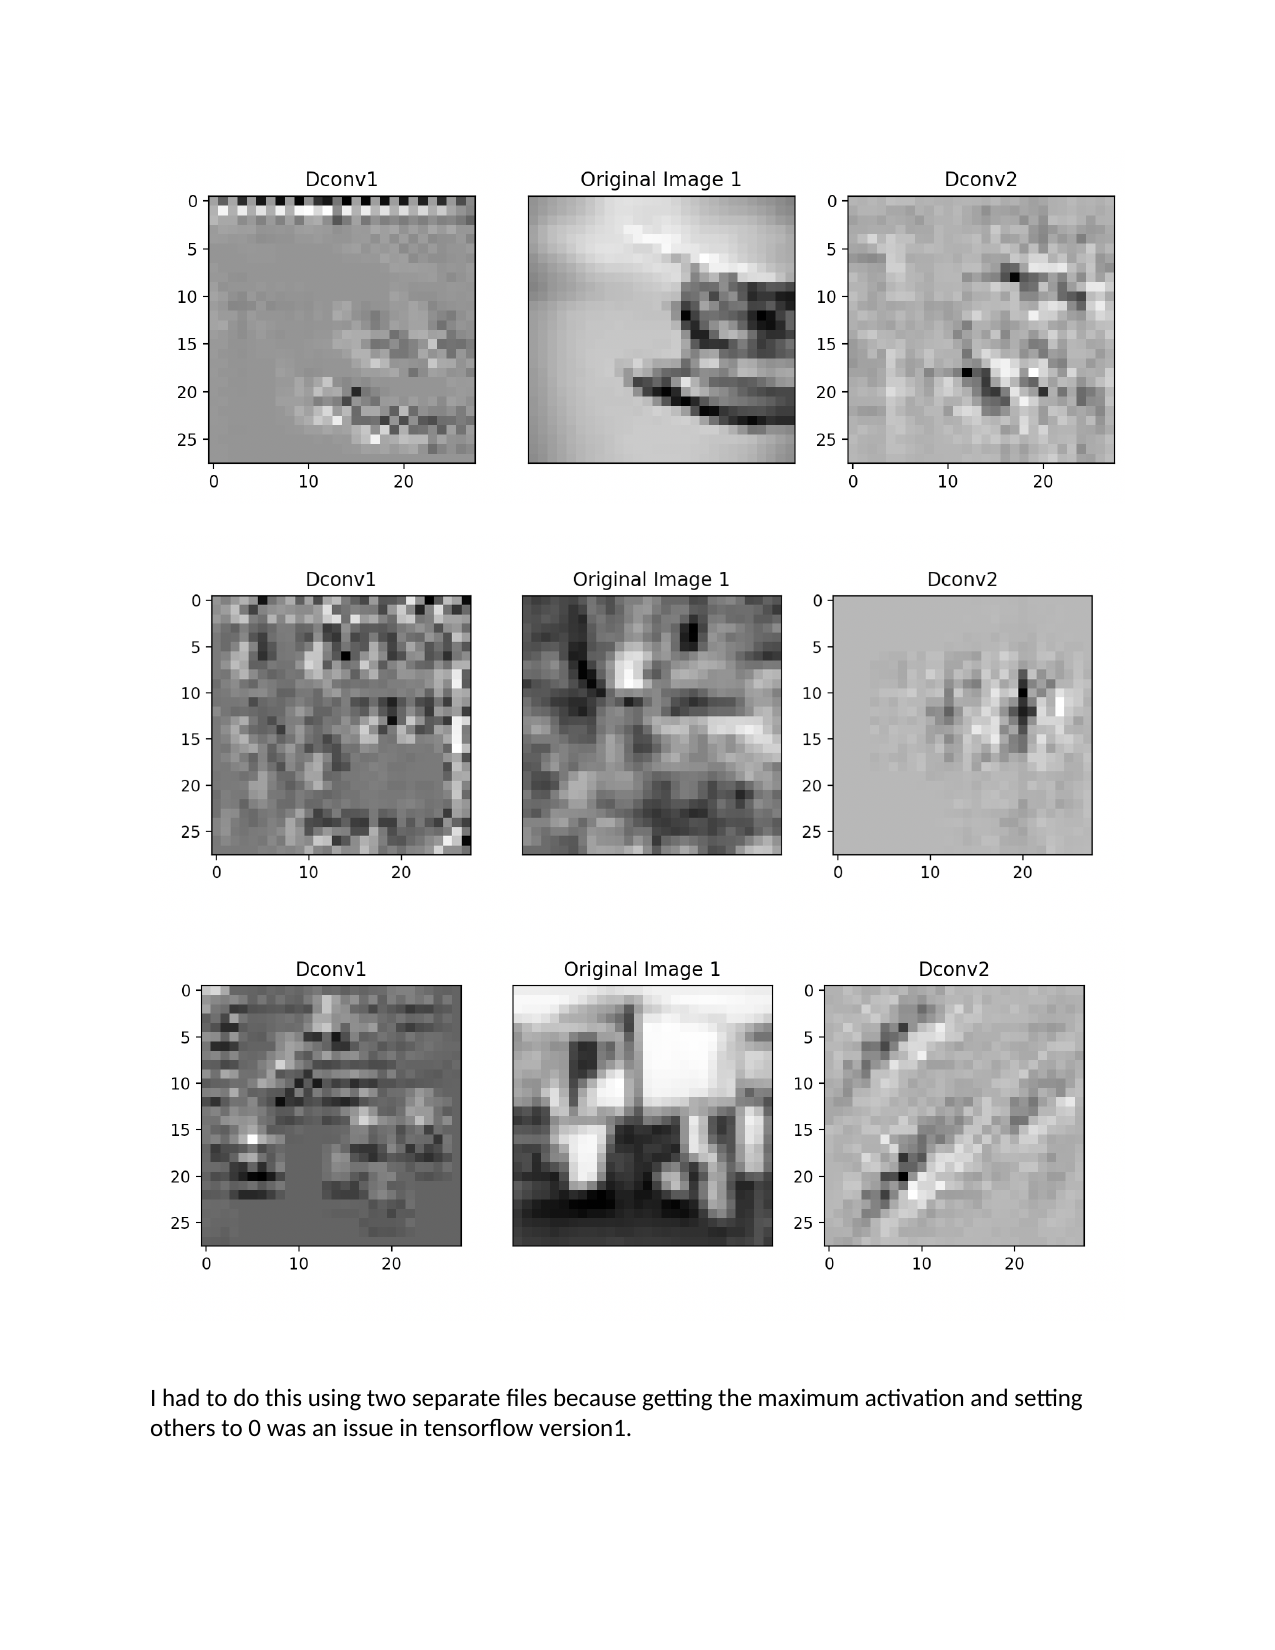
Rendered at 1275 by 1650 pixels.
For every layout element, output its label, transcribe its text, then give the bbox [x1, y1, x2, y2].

picture [150, 150, 1125, 504]
picture [150, 534, 1125, 1321]
text I had to do this using two separate files because getting the maximum activation and setting others to 0 was an issue in tensorflow version1. [150, 1382, 1125, 1443]
